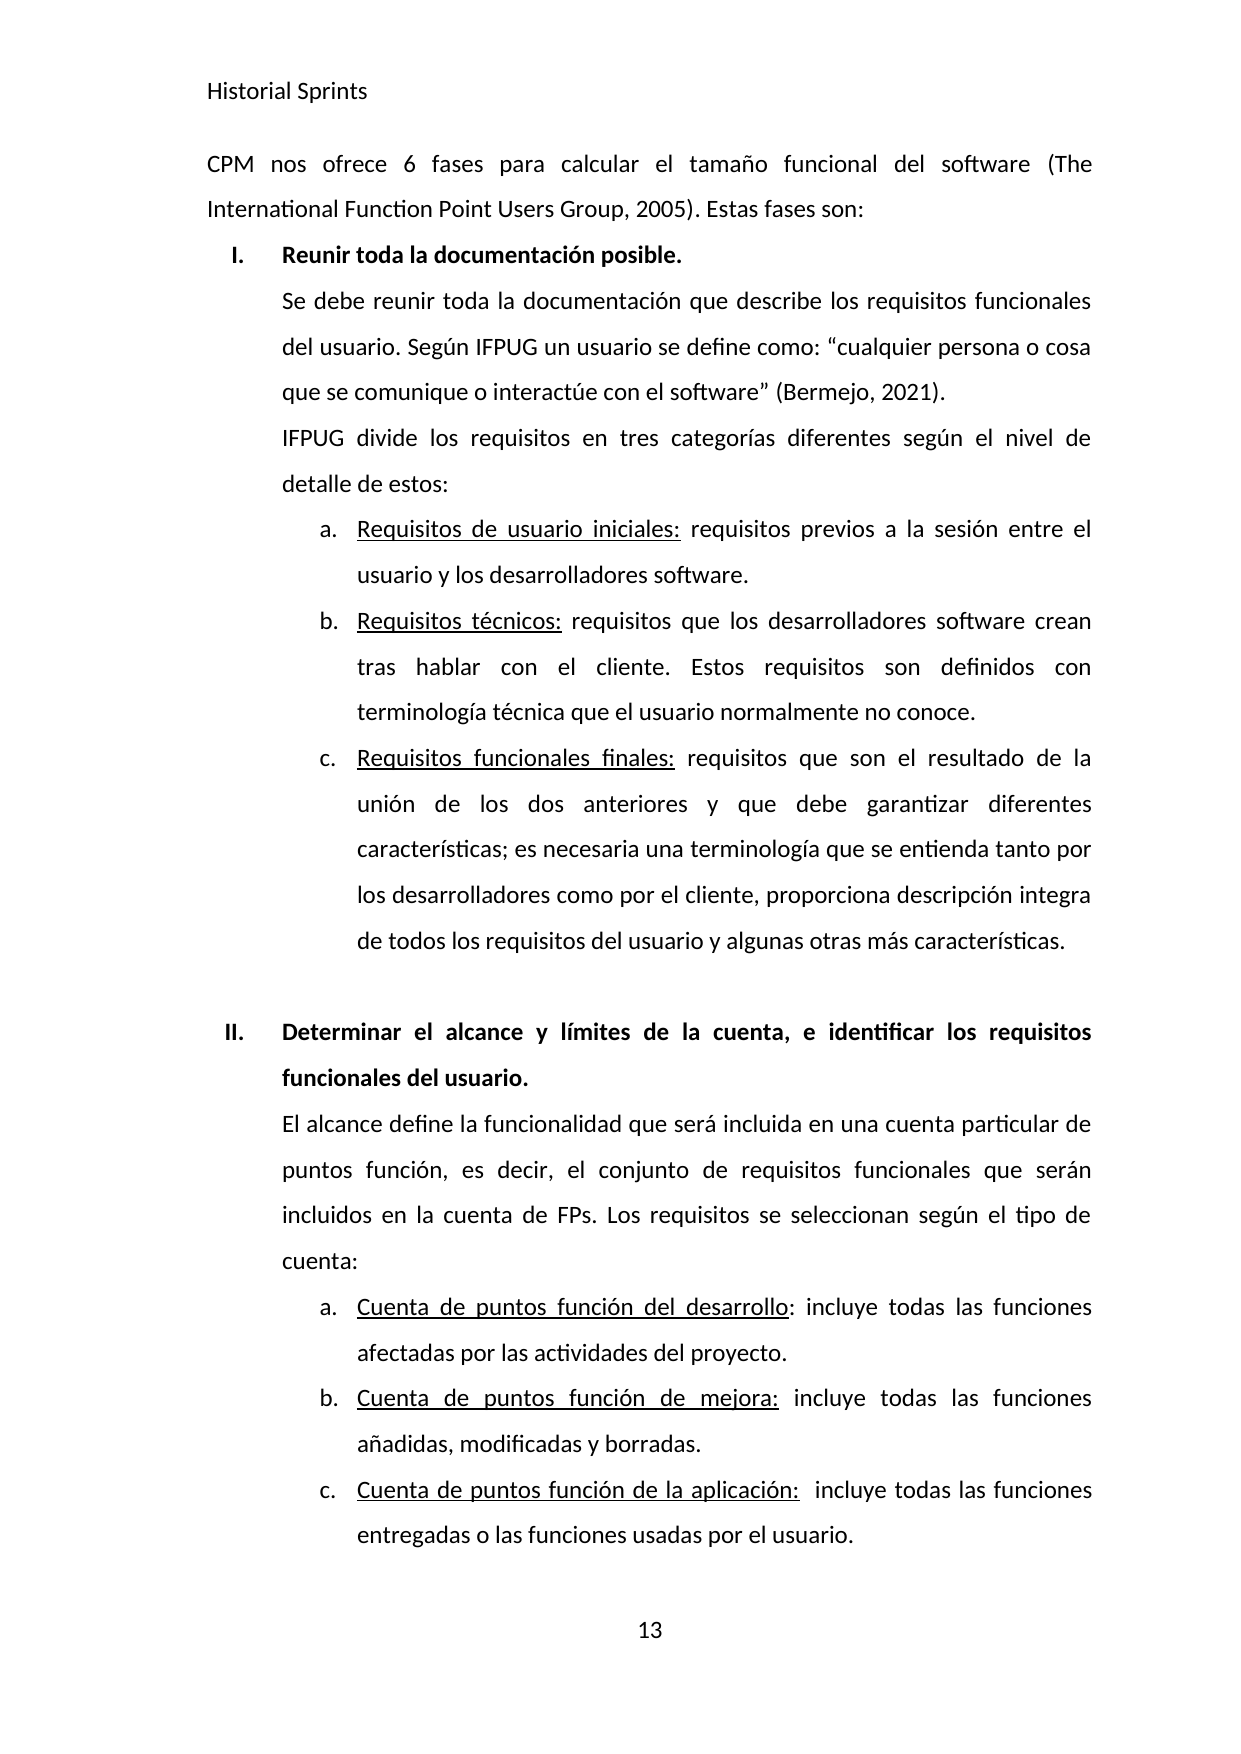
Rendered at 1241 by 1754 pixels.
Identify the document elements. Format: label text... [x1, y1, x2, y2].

list El alcance define la funcionalidad que será incluida en una cuenta particular de puntos función, es decir, el conjunto de requisitos funcionales que serán incluidos en la cuenta de FPs. Los requisitos se seleccionan según el tipo de cuenta: [282, 1108, 1092, 1276]
list Cuenta de puntos función de mejora: incluye todas las funciones añadidas, modificadas y borradas. [319, 1382, 1092, 1459]
list Cuenta de puntos función de la aplicación: incluye todas las funciones entregadas o las funciones usadas por el usuario. [319, 1474, 1092, 1550]
list Determinar el alcance y límites de la cuenta, e identificar los requisitos funcionales del usuario. [244, 1017, 1092, 1093]
list Reunir toda la documentación posible. [244, 239, 1092, 270]
text CPM nos ofrece 6 fases para calcular el tamaño funcional del software. Estas fases son: [207, 148, 1092, 224]
list Cuenta de puntos función del desarrollo: incluye todas las funciones afectadas por las actividades del proyecto. [319, 1291, 1092, 1367]
list Requisitos de usuario iniciales: requisitos previos a la sesión entre el usuario y los desarrolladores software. [319, 513, 1092, 590]
list Requisitos funcionales finales: requisitos que son el resultado de la unión de los dos anteriores y que debe garantizar diferentes características; es necesaria una terminología que se entienda tanto por los desarrolladores como por el cliente, proporciona descripción integra de todos los requisitos del usuario y algunas otras más características. [319, 742, 1092, 956]
list IFPUG divide los requisitos en tres categorías diferentes según el nivel de detalle de estos: [282, 422, 1092, 498]
list Se debe reunir toda la documentación que describe los requisitos funcionales del usuario. Según IFPUG un usuario se define como: “cualquier persona o cosa que se comunique o interactúe con el software”. [282, 285, 1092, 407]
list Requisitos técnicos: requisitos que los desarrolladores software crean tras hablar con el cliente. Estos requisitos son definidos con terminología técnica que el usuario normalmente no conoce. [319, 605, 1092, 727]
